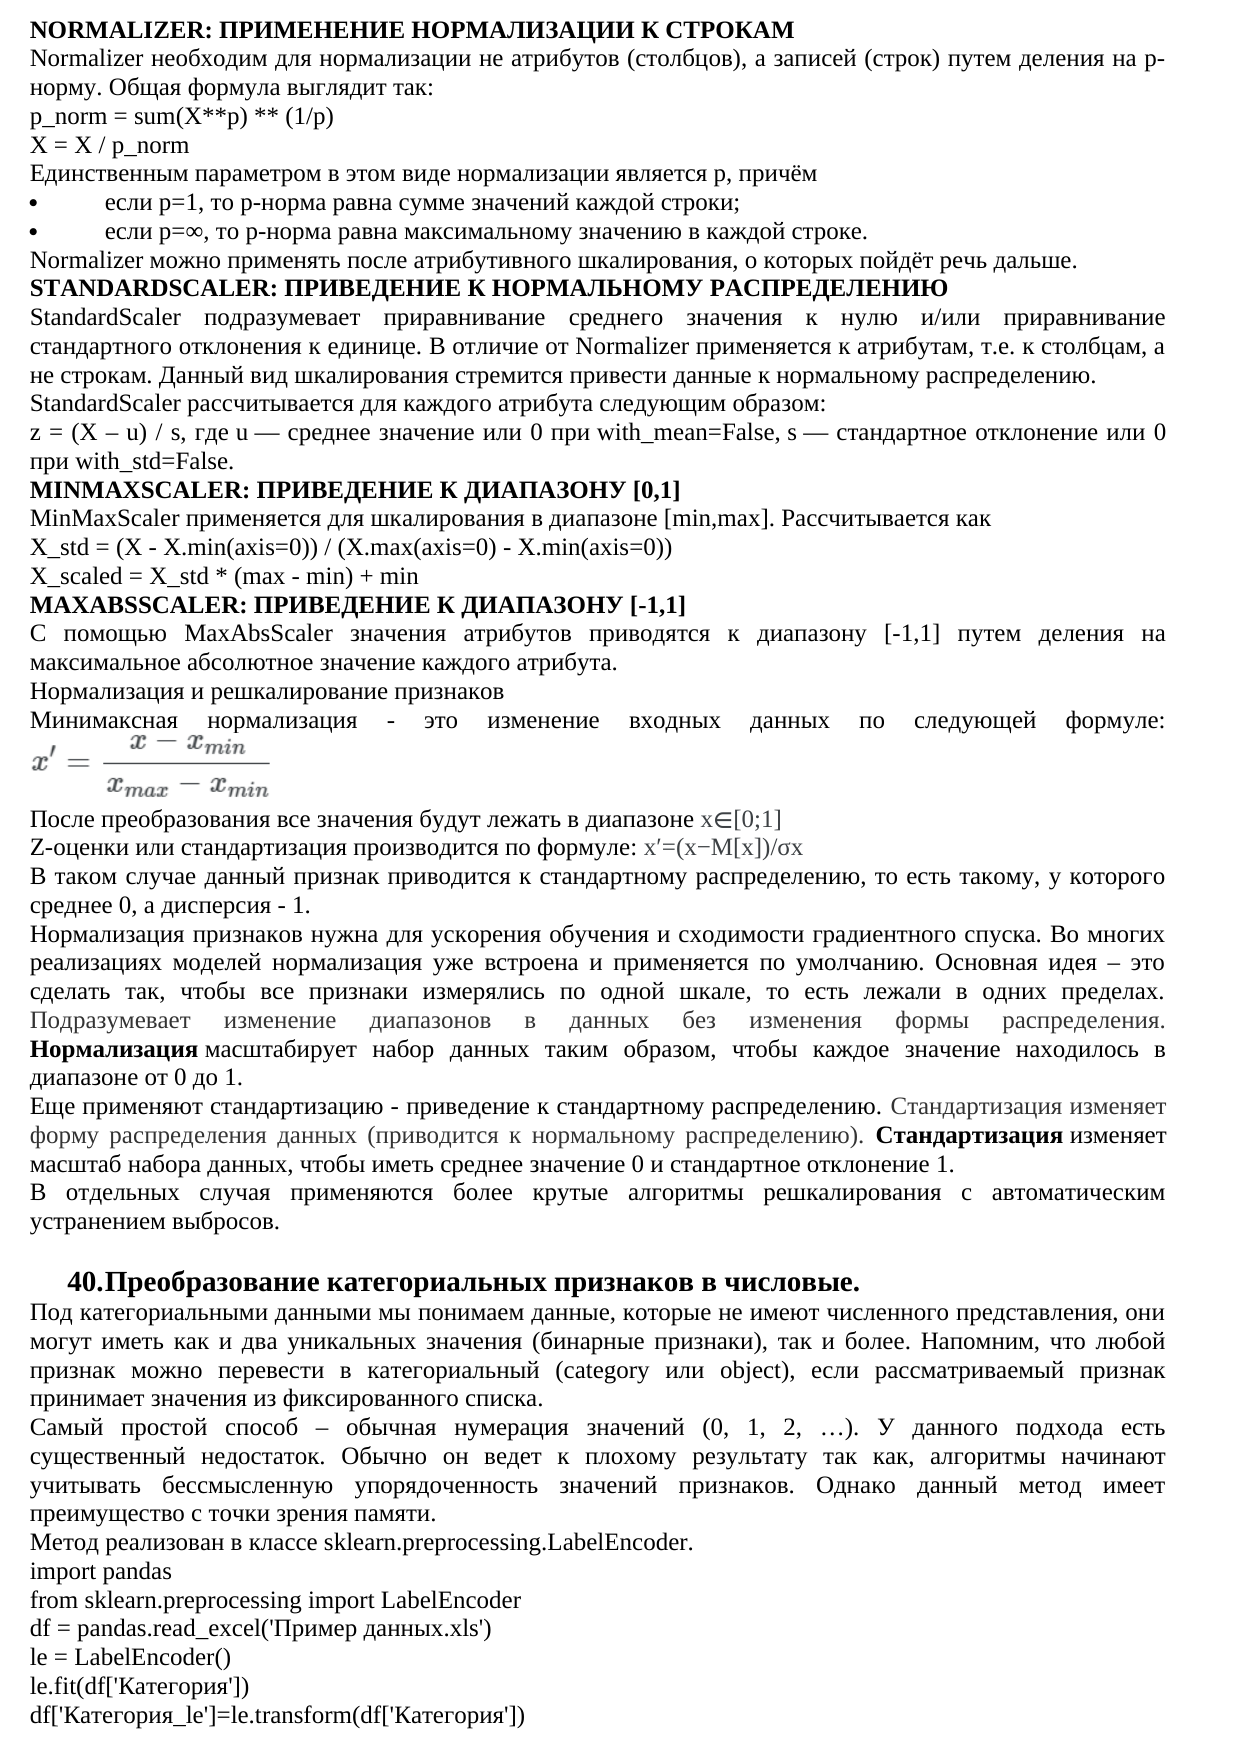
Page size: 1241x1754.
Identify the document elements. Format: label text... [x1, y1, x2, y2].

text Еще применяют стандартизацию - приведение к стандартному распределению. Стандартизация изменяет форму распределения данных (приводится к нормальному распределению). Стандартизация изменяет масштаб набора данных, чтобы иметь среднее значение 0 и стандартное отклонение 1. [29, 1091, 1167, 1177]
text Единственным параметром в этом виде нормализации является p, причём [29, 158, 1167, 187]
text NORMALIZER: ПРИМЕНЕНИЕ НОРМАЛИЗАЦИИ К СТРОКАМ [29, 15, 1167, 43]
text После преобразования все значения будут лежать в диапазоне x∈[0;1] [29, 802, 713, 832]
picture [29, 733, 270, 803]
text STANDARDSCALER: ПРИВЕДЕНИЕ К НОРМАЛЬНОМУ РАСПРЕДЕЛЕНИЮ [29, 273, 1167, 302]
text Самый простой способ – обычная нумерация значений (0, 1, 2, …). У данного подхода есть существенный недостаток. Обычно он ведет к плохому результату так как, алгоритмы начинают учитывать бессмысленную упорядоченность значений признаков. Однако данный метод имеет преимущество с точки зрения памяти. [29, 1412, 1167, 1527]
text В таком случае данный признак приводится к стандартному распределению, то есть такому, у которого среднее 0, а дисперсия - 1. [29, 861, 1167, 919]
list если p=∞, то p-норма равна максимальному значению в каждой строке. [29, 216, 1167, 245]
text MAXABSSCALER: ПРИВЕДЕНИЕ К ДИАПАЗОНУ [-1,1] [29, 590, 1167, 618]
text from sklearn.preprocessing import LabelEncoder [29, 1585, 1167, 1613]
text StandardScaler рассчитывается для каждого атрибута следующим образом: [29, 388, 1167, 417]
text import pandas [29, 1556, 1167, 1585]
text df = pandas.read_excel('Пример данных.xls') [29, 1613, 1167, 1642]
text StandardScaler подразумевает приравнивание среднего значения к нулю и/или приравнивание стандартного отклонения к единице. В отличие от Normalizer применяется к атрибутам, т.е. к столбцам, а не строкам. Данный вид шкалирования стремится привести данные к нормальному распределению. [29, 302, 1167, 388]
text le = LabelEncoder() [29, 1642, 1167, 1671]
text X = X / p_norm [29, 130, 1167, 158]
text Нормализация признаков нужна для ускорения обучения и сходимости градиентного спуска. Во многих реализациях моделей нормализация уже встроена и применяется по умолчанию. Основная идея – это сделать так, чтобы все признаки измерялись по одной шкале, то есть лежали в одних пределах. Подразумевает изменение диапазонов в данных без изменения формы распределения. Нормализация масштабирует набор данных таким образом, чтобы каждое значение находилось в диапазоне от 0 до 1. [29, 919, 1167, 1091]
text X_std = (X - X.min(axis=0)) / (X.max(axis=0) - X.min(axis=0)) [29, 532, 1167, 561]
text Normalizer можно применять после атрибутивного шкалирования, о которых пойдёт речь дальше. [29, 245, 1167, 273]
text df['Категория_le']=le.transform(df['Категория']) [29, 1700, 1167, 1728]
text MINMAXSCALER: ПРИВЕДЕНИЕ К ДИАПАЗОНУ [0,1] [29, 475, 1167, 503]
text Минимаксная нормализация - это изменение входных данных по следующей формуле: [29, 705, 1167, 802]
text Normalizer необходим для нормализации не атрибутов (столбцов), а записей (строк) путем деления на p-норму. Общая формула выглядит так: [29, 43, 1167, 101]
text le.fit(df['Категория']) [29, 1671, 1167, 1700]
text Метод реализован в классе sklearn.preprocessing.LabelEncoder. [29, 1527, 1167, 1556]
text Нормализация и решкалирование признаков [29, 676, 1167, 705]
text z = (X – u) / s, где u — среднее значение или 0 при with_mean=False, s — стандартное отклонение или 0 при with_std=False. [29, 417, 1167, 475]
text В отдельных случая применяются более крутые алгоритмы решкалирования с автоматическим устранением выбросов. [29, 1177, 1167, 1235]
text MinMaxScaler применяется для шкалирования в диапазоне [min,max]. Рассчитывается как [29, 503, 1167, 532]
text Под категориальными данными мы понимаем данные, которые не имеют численного представления, они могут иметь как и два уникальных значения (бинарные признаки), так и более. Напомним, что любой признак можно перевести в категориальный (category или object), если рассматриваемый признак принимает значения из фиксированного списка. [29, 1297, 1167, 1412]
text С помощью MaxAbsScaler значения атрибутов приводятся к диапазону [-1,1] путем деления на максимальное абсолютное значение каждого атрибута. [29, 618, 1167, 676]
text Z-оценки или стандартизация производится по формуле: x′=(x−M[x])/σx [29, 832, 1167, 861]
list если p=1, то p-норма равна сумме значений каждой строки; [29, 187, 1167, 216]
text p_norm = sum(X**p) ** (1/p) [29, 101, 1167, 130]
text После преобразования все значения будут лежать в диапазоне x∈[0;1] [733, 802, 1167, 832]
list Преобразование категориальных признаков в числовые. [67, 1264, 1167, 1297]
text X_scaled = X_std * (max - min) + min [29, 561, 1167, 590]
